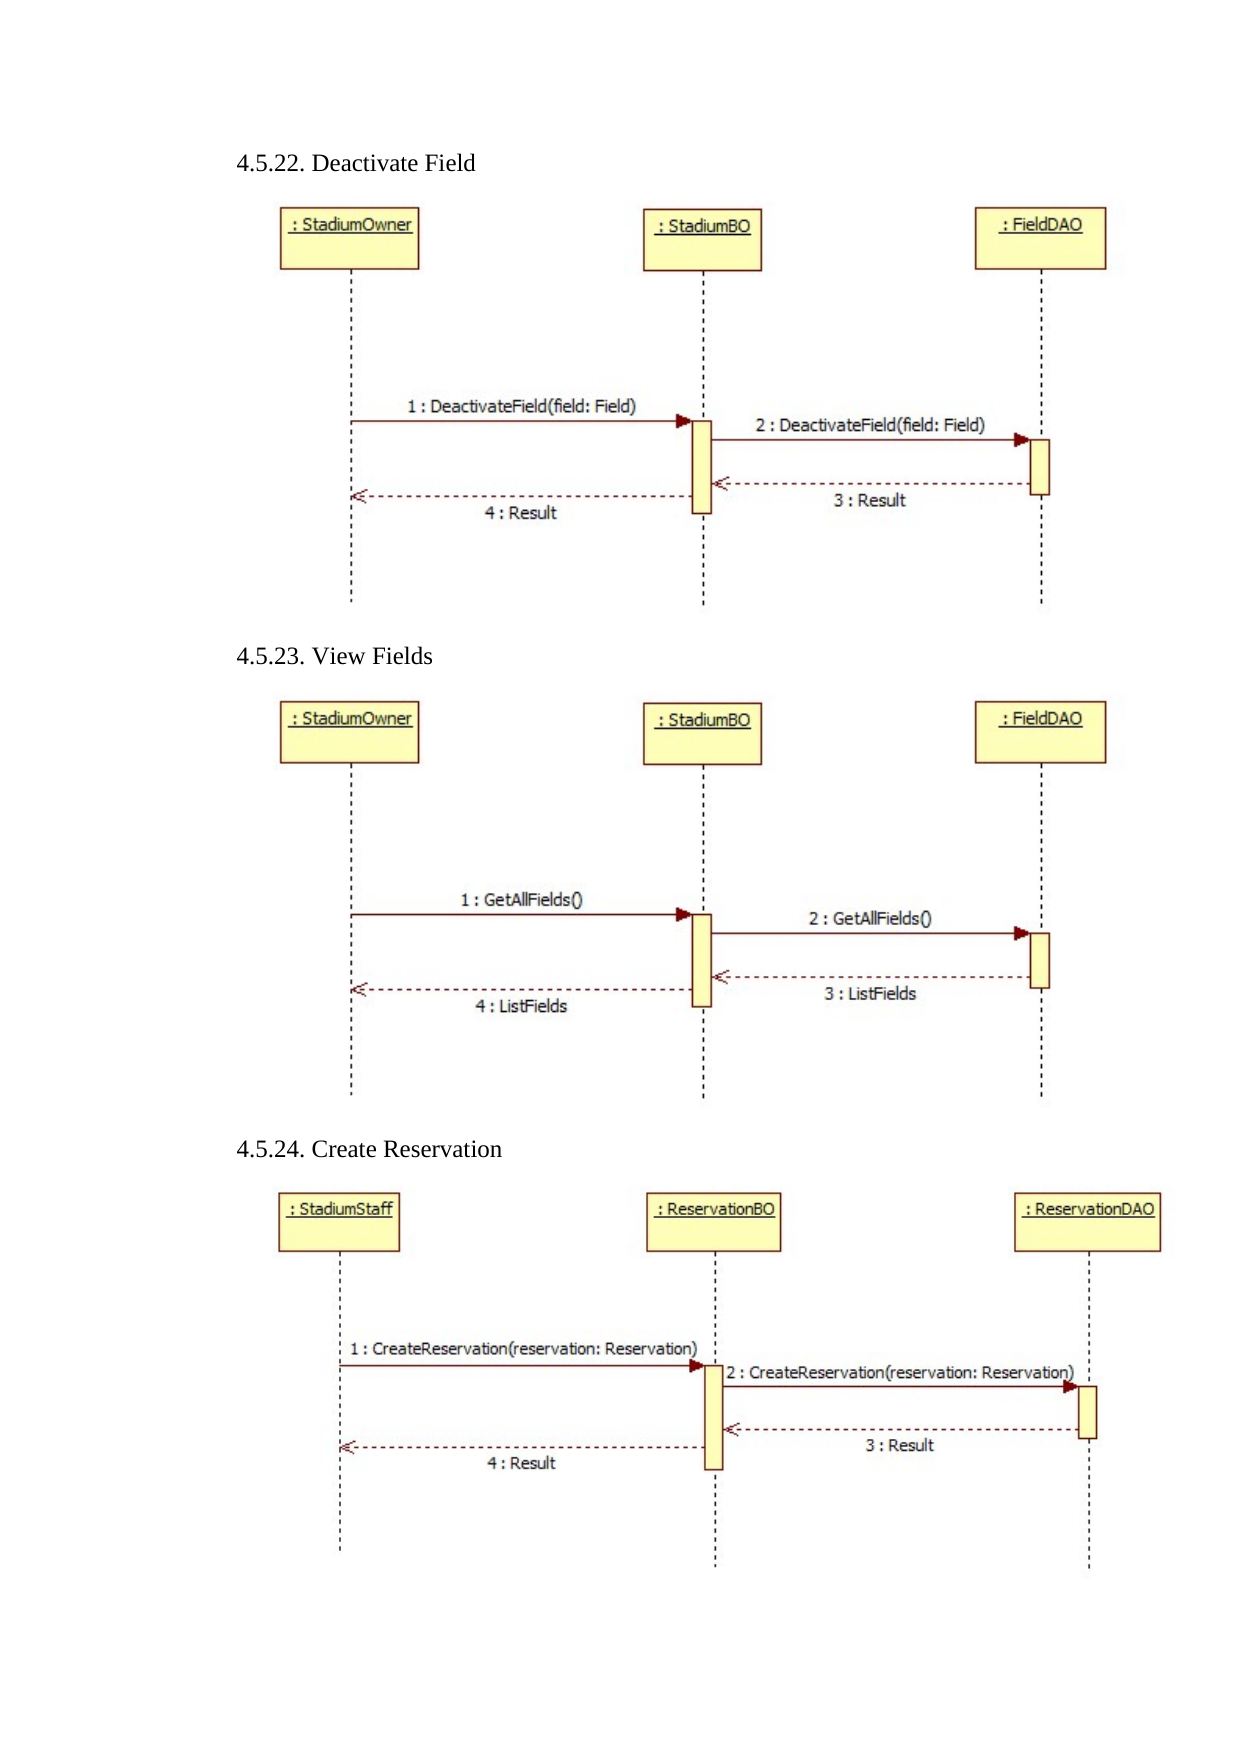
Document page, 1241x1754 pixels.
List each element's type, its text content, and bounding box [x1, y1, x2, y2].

picture [250, 670, 1138, 1133]
subtitle Create Reservation [236, 1134, 1124, 1162]
picture [250, 1163, 1191, 1603]
picture [250, 177, 1138, 640]
subtitle View Fields [236, 641, 1124, 669]
subtitle Deactivate Field [236, 148, 1124, 176]
